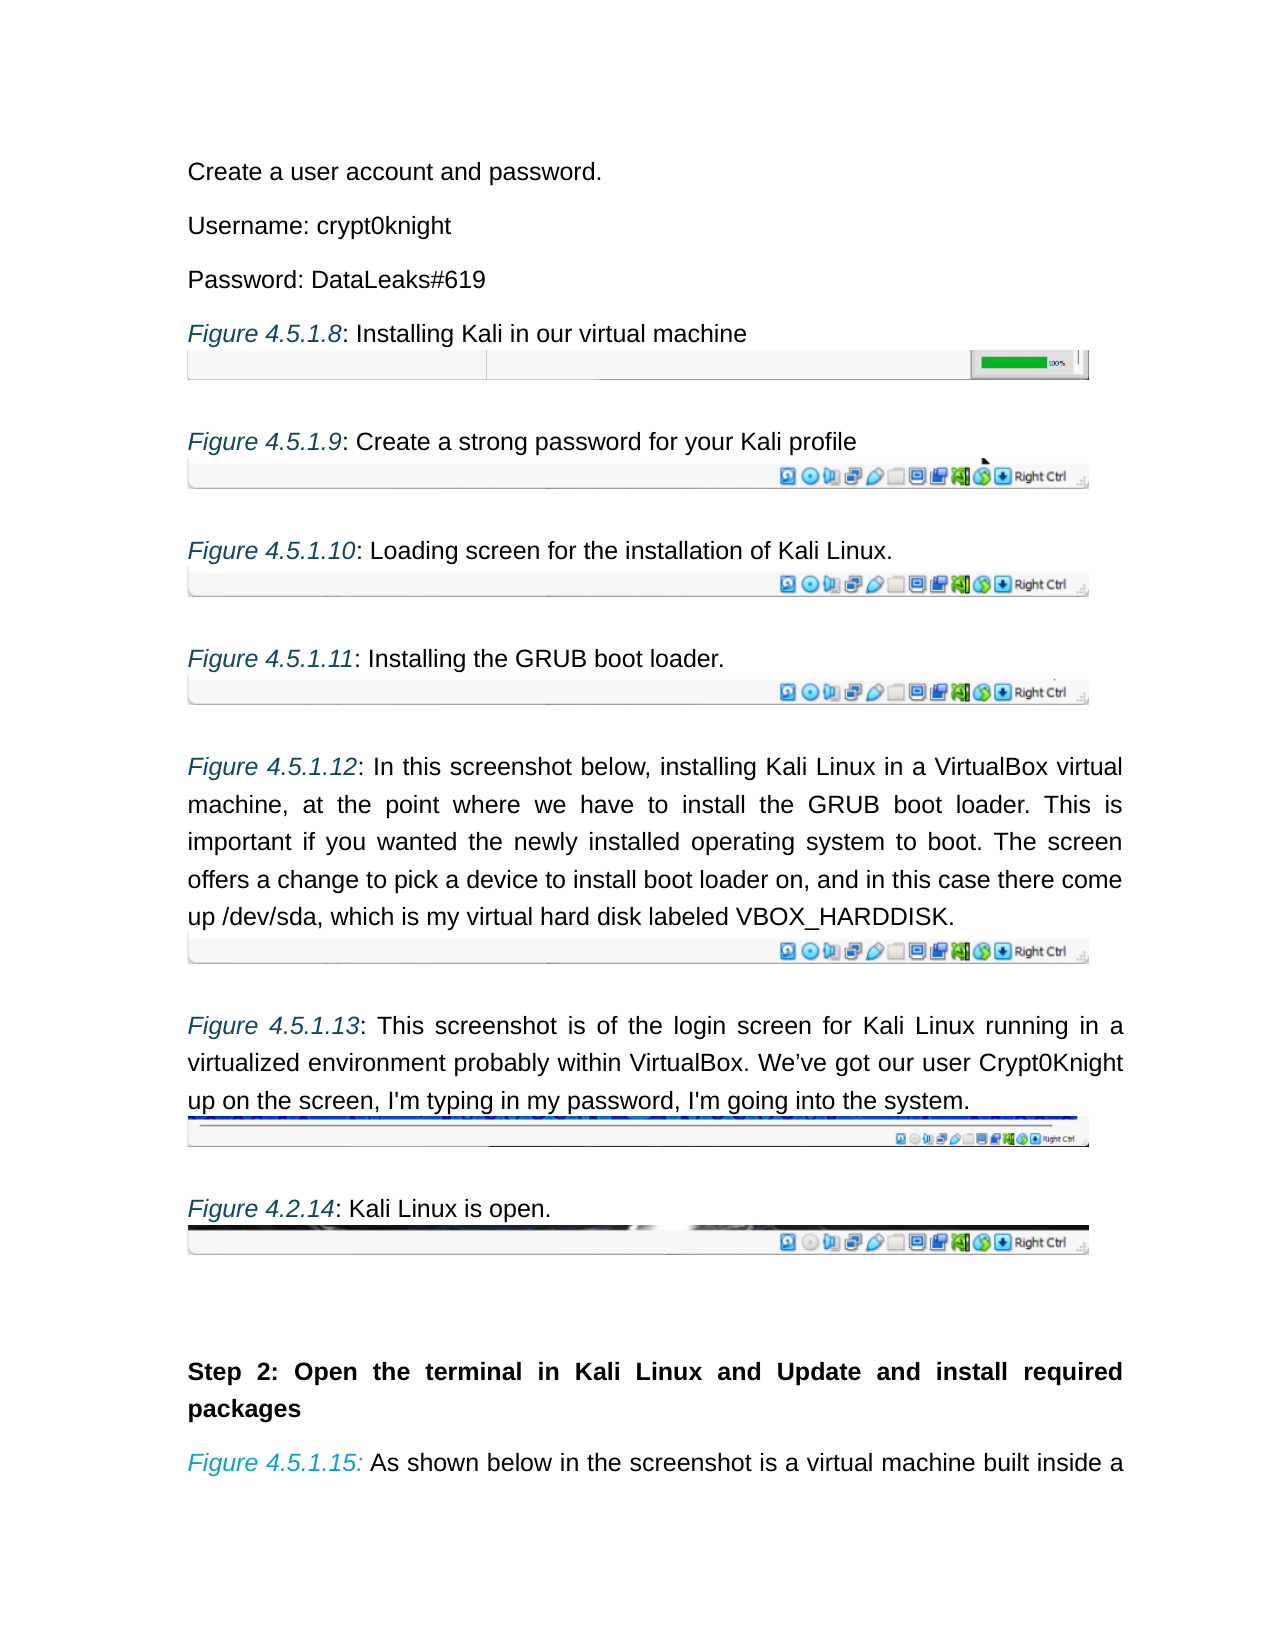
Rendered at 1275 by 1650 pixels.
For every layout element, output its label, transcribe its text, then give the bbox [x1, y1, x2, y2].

text Create a user account and password. [187, 150, 1125, 187]
text Figure 4.5.1.12: In this screenshot below, installing Kali Linux in a VirtualBox virtual machine, at the point where we have to install the GRUB boot loader. This is important if you wanted the newly installed operating system to boot. The screen offers a change to pick a device to install boot loader on, and in this case there come up /dev/sda, which is my virtual hard disk labeled VBOX_HARDDISK. [187, 746, 1125, 933]
text Figure 4.5.1.9: Create a strong password for your Kali profile [187, 421, 1125, 458]
text Figure 4.5.1.11: Installing the GRUB boot loader. [187, 637, 1125, 675]
text Step 2: Open the terminal in Kali Linux and Update and install required packages [187, 1350, 1125, 1425]
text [187, 1442, 1125, 1479]
text Figure 4.5.1.8: Installing Kali in our virtual machine [187, 312, 1125, 350]
text Figure 4.5.1.13: This screenshot is of the login screen for Kali Linux running in a virtualized environment probably within VirtualBox. We’ve got our user Crypt0Knight up on the screen, I'm typing in my password, I'm going into the system. [187, 1004, 1125, 1117]
text Figure 4.5.1.10: Loading screen for the installation of Kali Linux. [187, 529, 1125, 567]
text Username: crypt0knight [187, 204, 1125, 242]
text Figure 4.2.14: Kali Linux is open. [187, 1187, 1125, 1225]
text Password: DataLeaks#619 [187, 258, 1125, 296]
